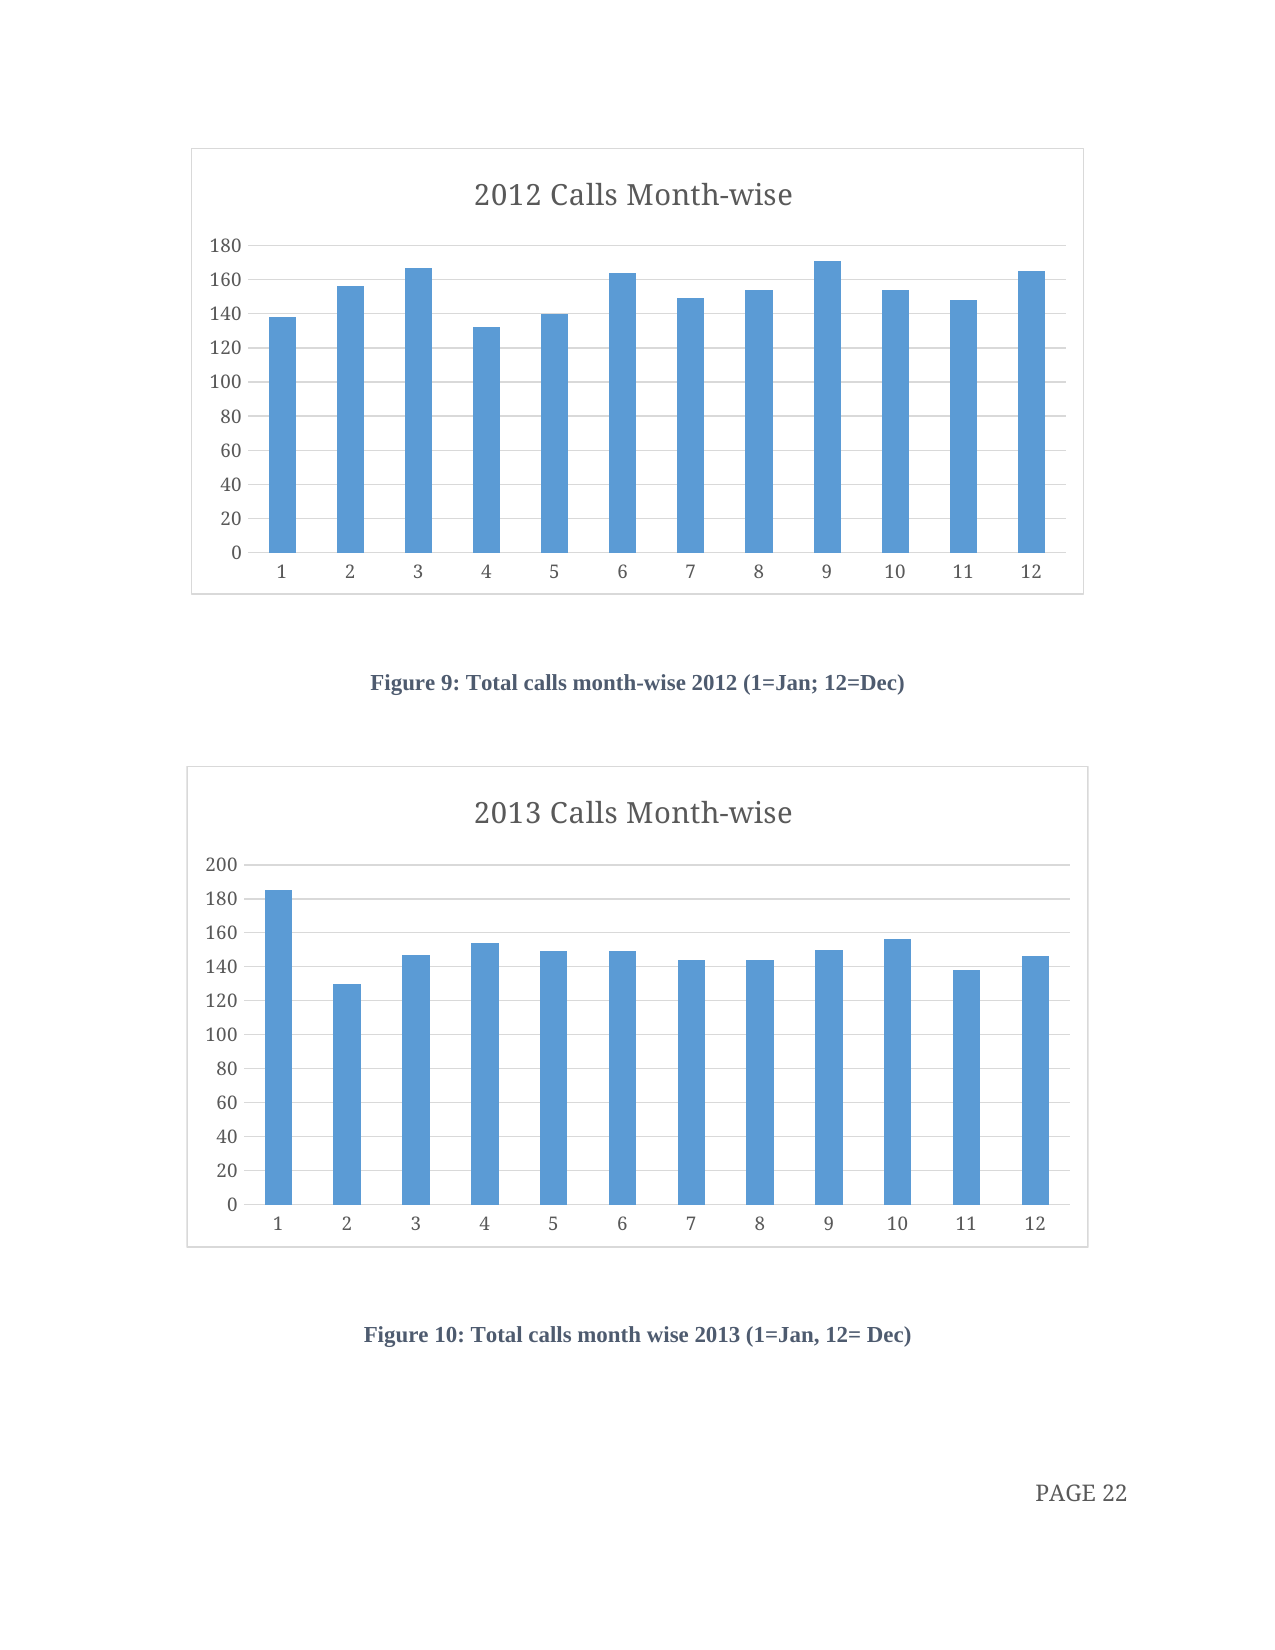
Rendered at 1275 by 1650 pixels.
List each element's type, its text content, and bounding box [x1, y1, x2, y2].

text Figure 9: Total calls month-wise 2012 (1=Jan; 12=Dec) [148, 669, 1127, 695]
text Figure 10: Total calls month wise 2013 (1=Jan, 12= Dec) [148, 1321, 1127, 1348]
